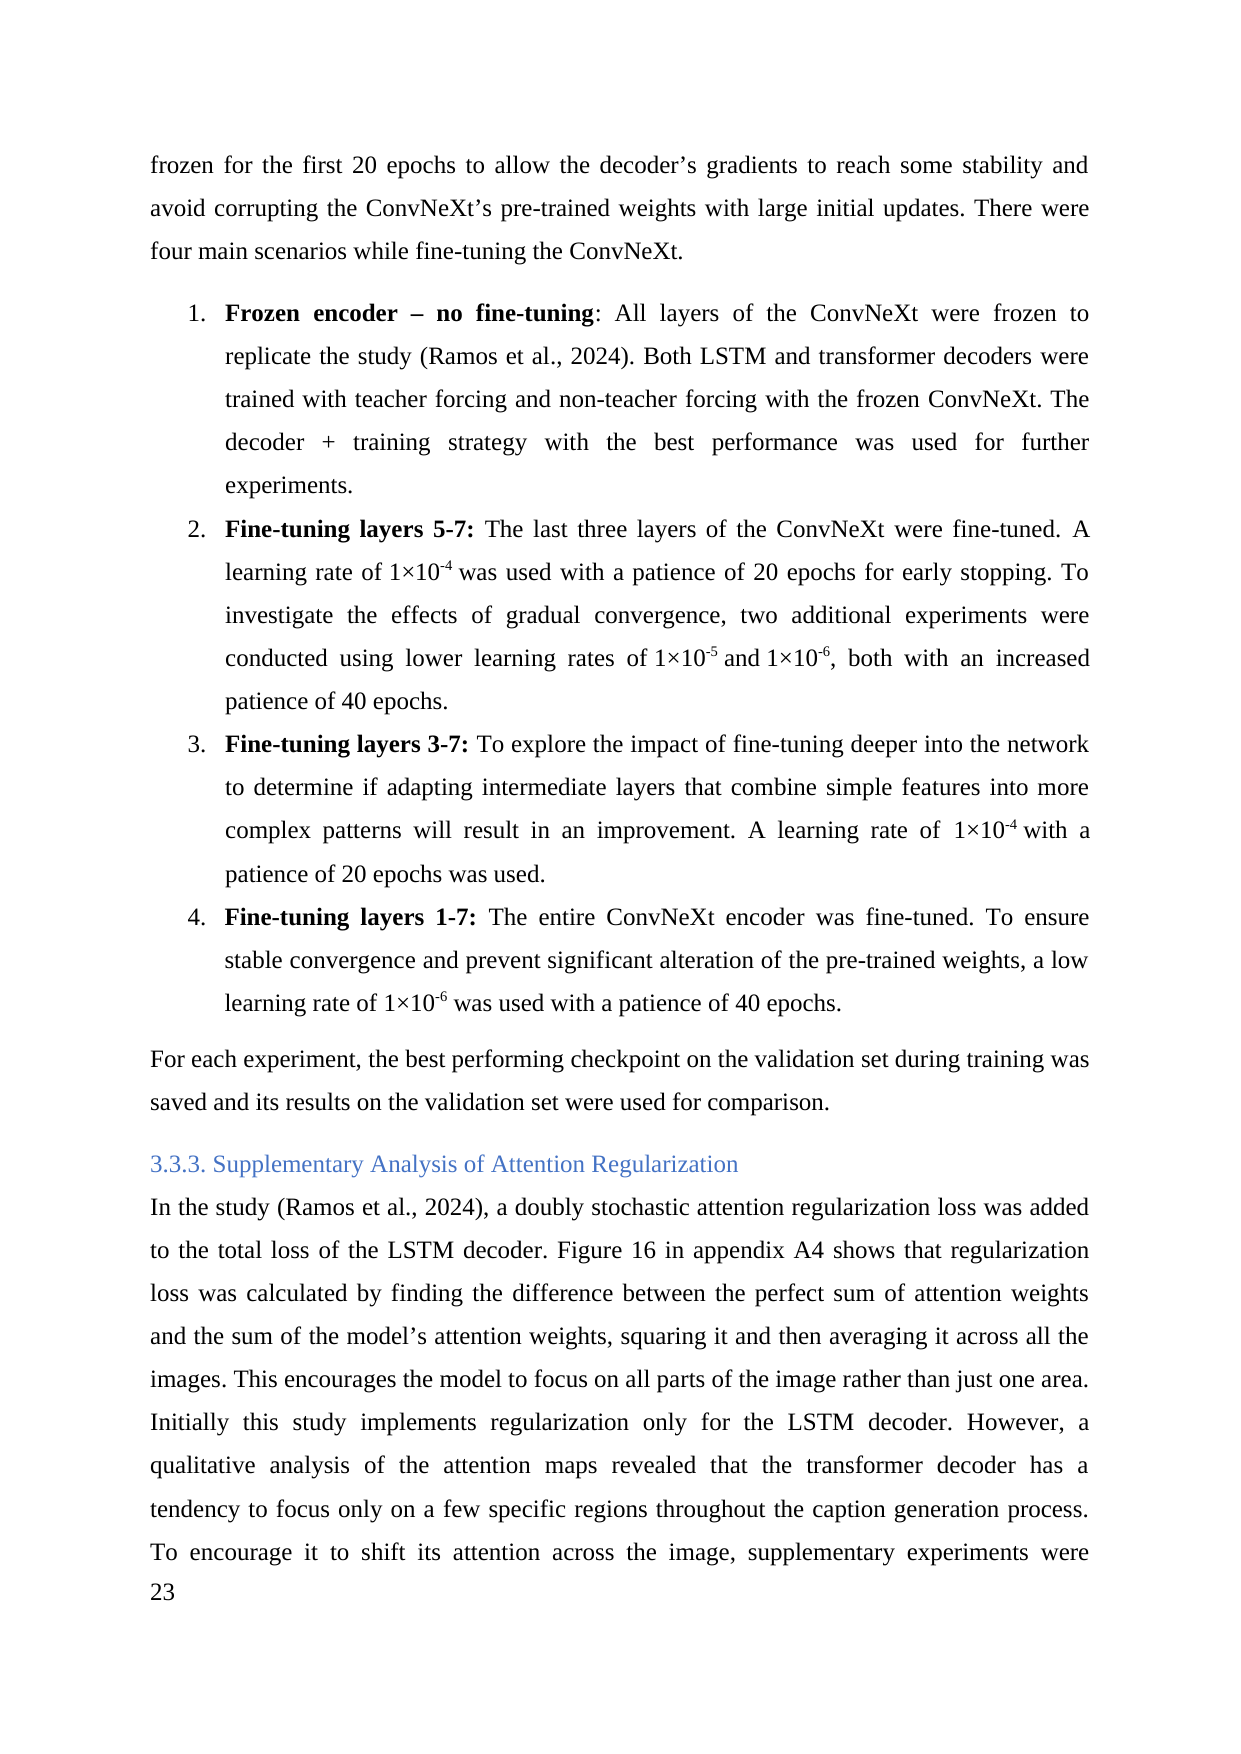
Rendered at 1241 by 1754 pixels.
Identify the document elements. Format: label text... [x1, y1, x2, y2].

list Fine-tuning layers 1-7: The entire ConvNeXt encoder was fine-tuned. To ensure stable convergence and prevent significant alteration of the pre-trained weights, a low learning rate of 1×10-6 was used with a patience of 40 epochs. [187, 902, 1090, 1017]
list Fine-tuning layers 5-7: The last three layers of the ConvNeXt were fine-tuned. A learning rate of 1×10-4 was used with a patience of 20 epochs for early stopping. To investigate the effects of gradual convergence, two additional experiments were conducted using lower learning rates of 1×10-5 and 1×10-6, both with an increased patience of 40 epochs. [187, 514, 1090, 715]
list Frozen encoder – no fine-tuning: All layers of the ConvNeXt were frozen to replicate the study (Ramos et al., 2024). Both LSTM and transformer decoders were trained with teacher forcing and non-teacher forcing with the frozen ConvNeXt. The decoder + training strategy with the best performance was used for further experiments. [187, 298, 1090, 499]
list Fine-tuning layers 3-7: To explore the impact of fine-tuning deeper into the network to determine if adapting intermediate layers that combine simple features into more complex patterns will result in an improvement. A learning rate of 1×10-4 with a patience of 20 epochs was used. [187, 729, 1090, 887]
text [150, 150, 1090, 265]
text For each experiment, the best performing checkpoint on the validation set during training was saved and its results on the validation set were used for comparison. [150, 1044, 1090, 1116]
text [150, 1192, 1090, 1566]
subtitle 3.3.3. Supplementary Analysis of Attention Regularization [150, 1149, 1090, 1177]
